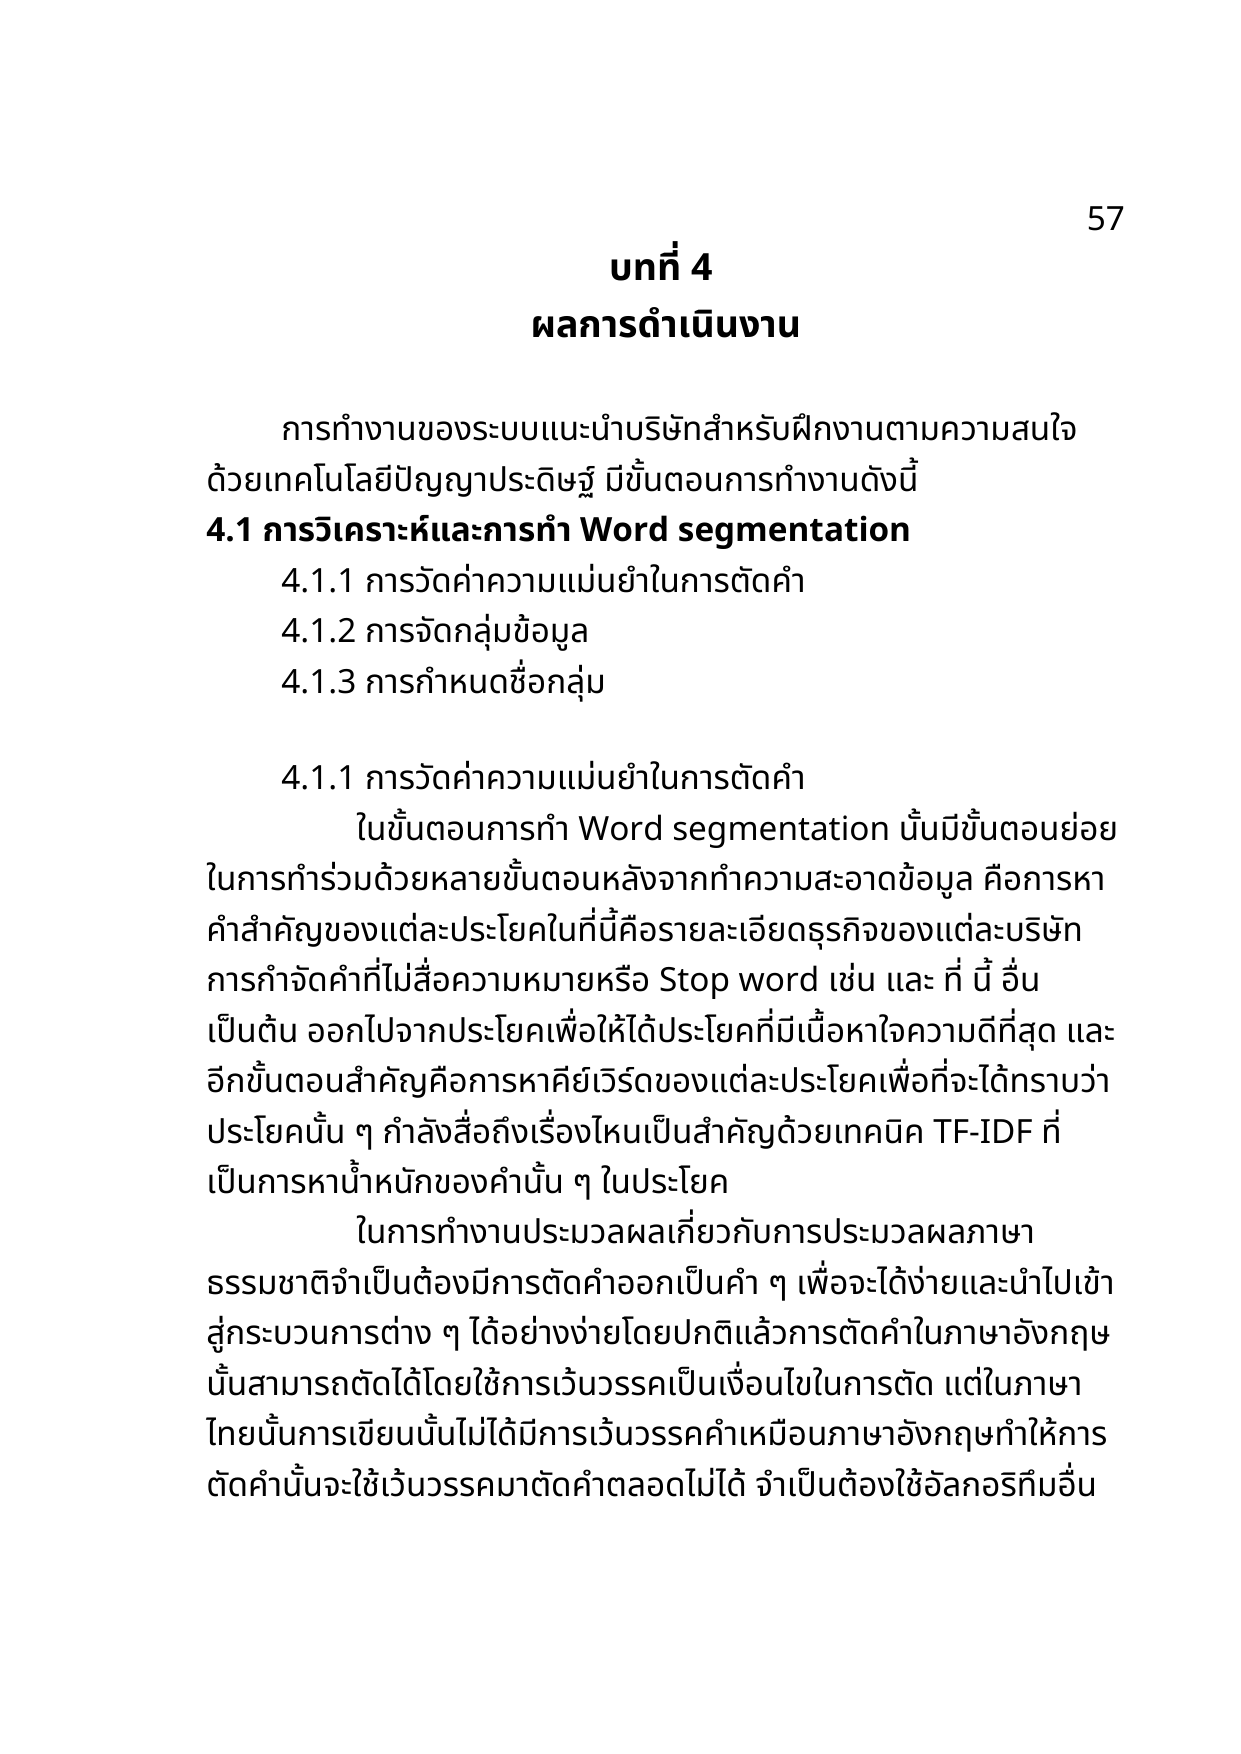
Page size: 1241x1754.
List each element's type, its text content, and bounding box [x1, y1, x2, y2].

text 4.1.3 การกำหนดชื่อกลุ่ม [206, 658, 1125, 708]
text ในขั้นตอนการทำ Word segmentation นั้นมีขั้นตอนย่อยในการทำร่วมด้วยหลายขั้นตอนหลังจากทำความสะอาดข้อมูล คือการหาคำสำคัญของแต่ละประโยคในที่นี้คือรายละเอียดธุรกิจของแต่ละบริษัท การกำจัดคำที่ไม่สื่อความหมายหรือ Stop word เช่น และ ที่ นี้ อื่น เป็นต้น ออกไปจากประโยคเพื่อให้ได้ประโยคที่มีเนื้อหาใจความดีที่สุด และอีกขั้นตอนสำคัญคือการหาคีย์เวิร์ดของแต่ละประโยคเพื่อที่จะได้ทราบว่าประโยคนั้น ๆ กำลังสื่อถึงเรื่องไหนเป็นสำคัญด้วยเทคนิค TF-IDF ที่เป็นการหาน้ำหนักของคำนั้น ๆ ในประโยค [206, 804, 1125, 1208]
text การทำงานของระบบแนะนำบริษัทสำหรับฝึกงานตามความสนใจด้วยเทคโนโลยีปัญญาประดิษฐ์ มีขั้นตอนการทำงานดังนี้ [206, 405, 1125, 506]
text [206, 1208, 1125, 1511]
text 4.1.1 การวัดค่าความแม่นยำในการตัดคำ [206, 754, 1125, 804]
subtitle บทที่ 4 ผลการดำเนินงาน [206, 240, 1125, 405]
text 4.1.1 การวัดค่าความแม่นยำในการตัดคำ [206, 557, 1125, 607]
subtitle 4.1 การวิเคราะห์และการทำ Word segmentation [206, 506, 1125, 557]
text 4.1.2 การจัดกลุ่มข้อมูล [206, 607, 1125, 658]
